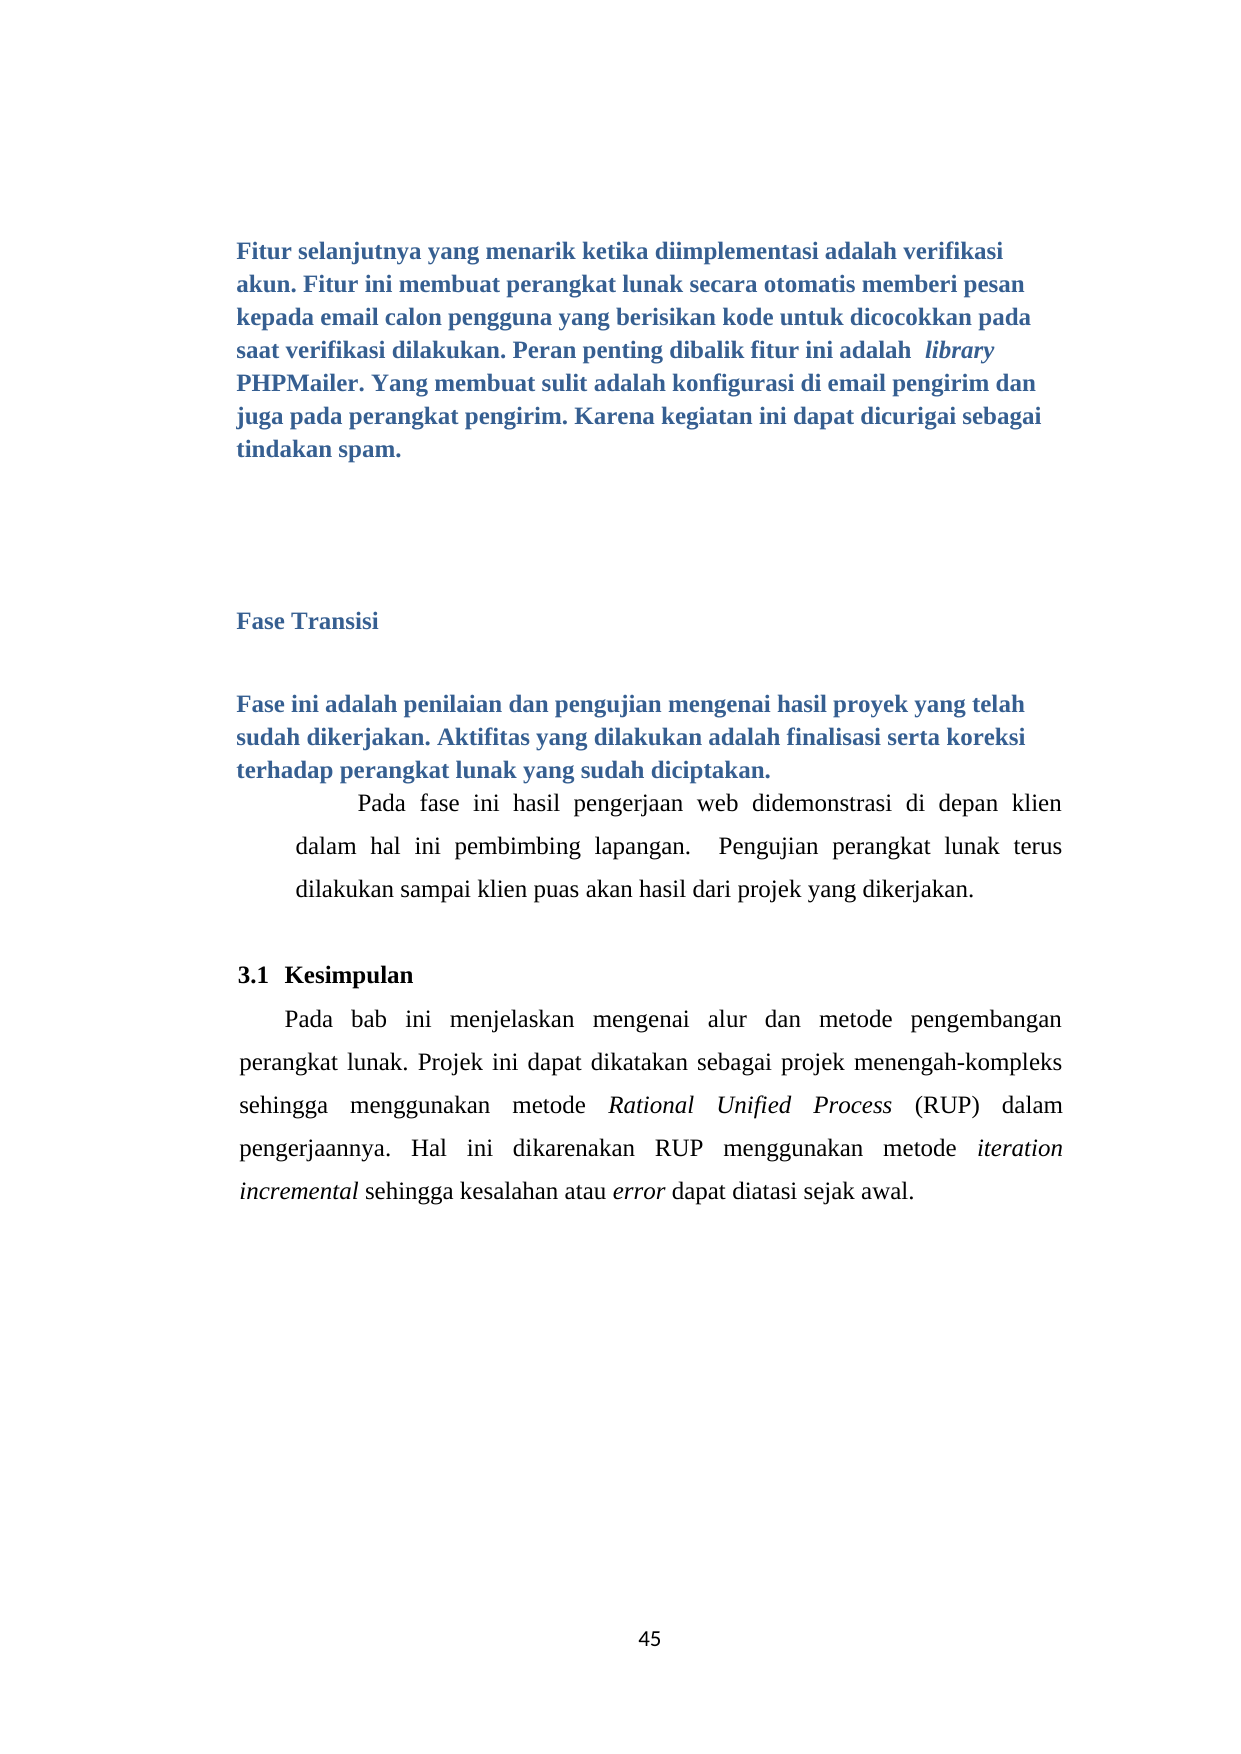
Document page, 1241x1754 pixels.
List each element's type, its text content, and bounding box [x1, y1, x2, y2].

list Pada bab ini menjelaskan mengenai alur dan metode pengembangan perangkat lunak. Projek ini dapat dikatakan sebagai projek menengah-kompleks sehingga menggunakan metode Rational Unified Process (RUP) dalam pengerjaannya. Hal ini dikarenakan RUP menggunakan metode iteration incremental sehingga kesalahan atau error dapat diatasi sejak awal. [239, 1004, 1063, 1205]
list Kesimpulan [238, 961, 1063, 989]
list Pada fase ini hasil pengerjaan web didemonstrasi di depan klien dalam hal ini pembimbing lapangan. Pengujian perangkat lunak terus dilakukan sampai klien puas akan hasil dari projek yang dikerjakan. [295, 788, 1063, 903]
